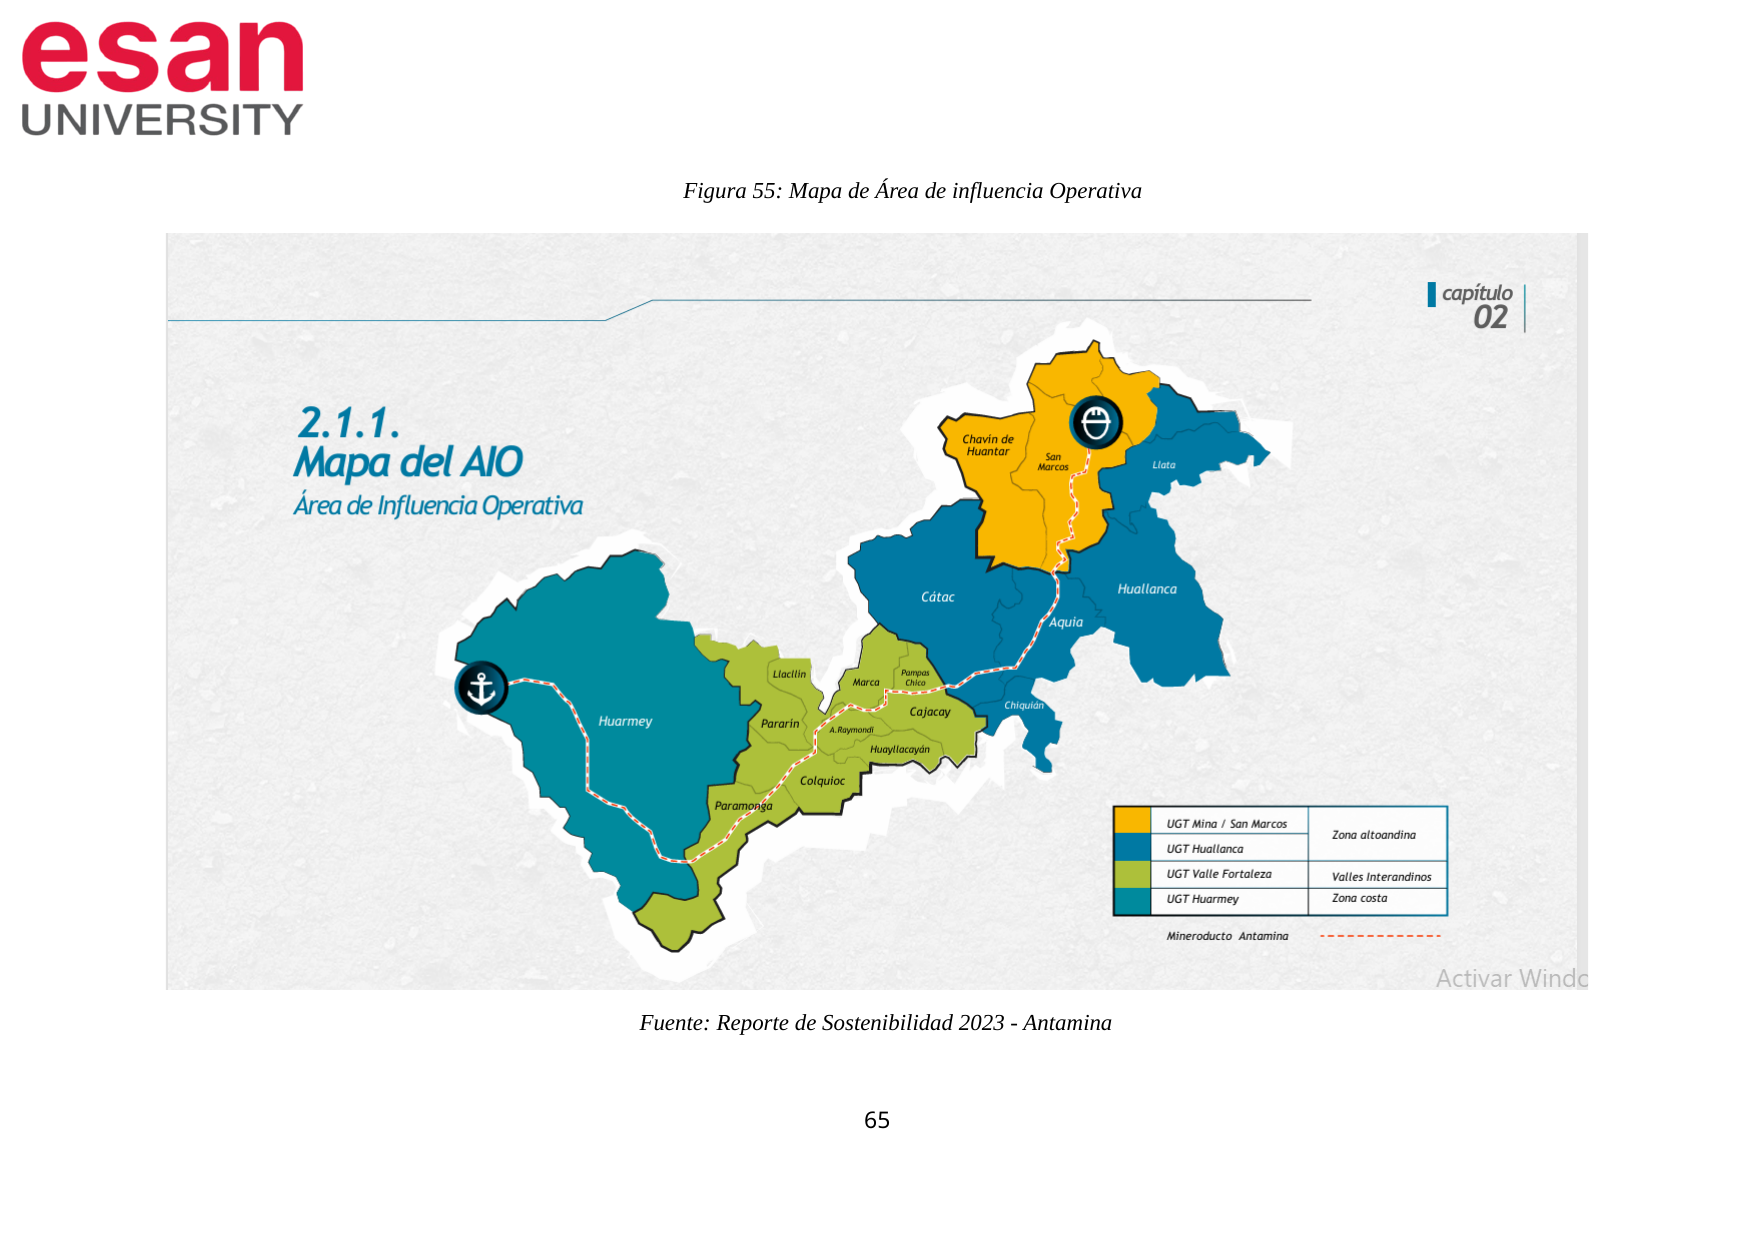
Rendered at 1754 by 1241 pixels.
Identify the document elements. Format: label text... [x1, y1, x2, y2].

text Fuente: Reporte de Sostenibilidad 2023 - Antamina [148, 1009, 1606, 1035]
text Figura 55: Mapa de Área de influencia Operativa [221, 177, 1606, 203]
picture [165, 233, 1589, 990]
picture [15, 6, 311, 157]
